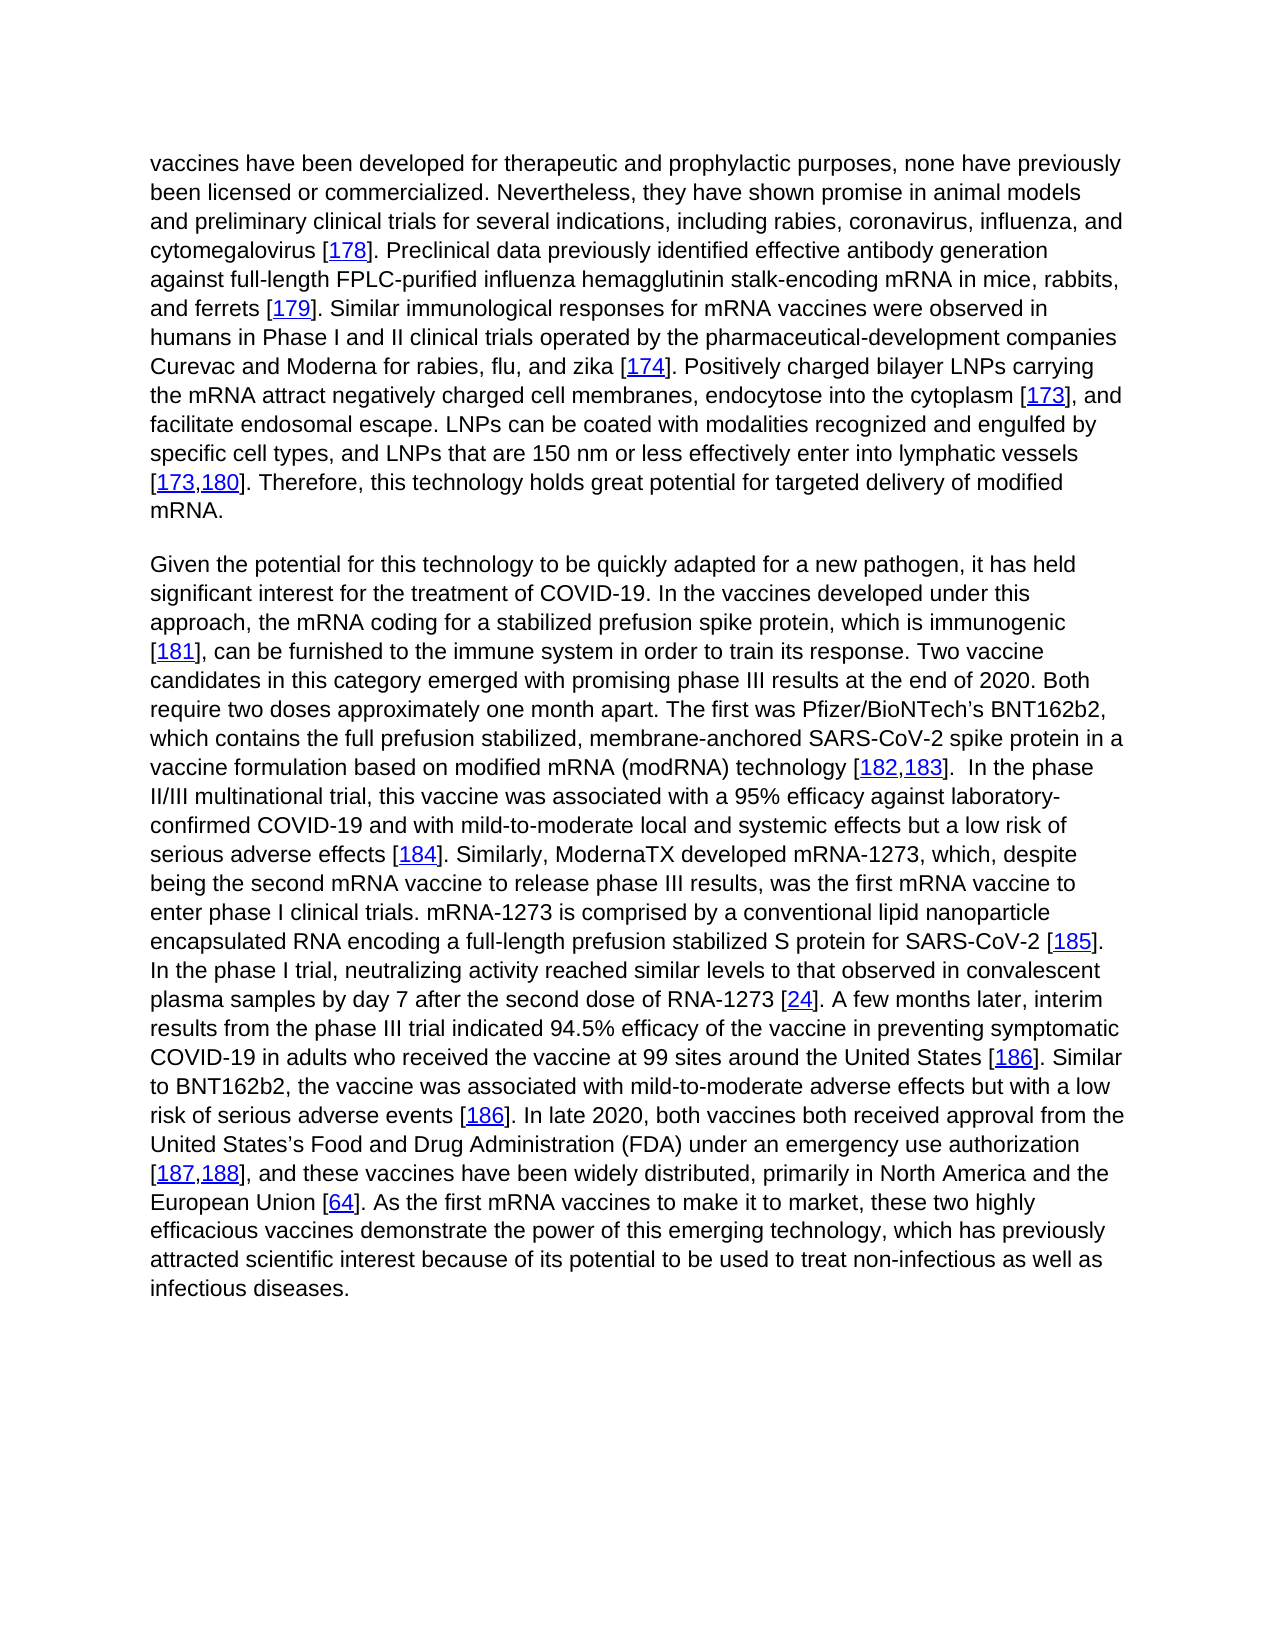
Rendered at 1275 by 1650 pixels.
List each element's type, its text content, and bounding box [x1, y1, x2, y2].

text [150, 150, 1125, 524]
text Given the potential for this technology to be quickly adapted for a new pathogen, it has held significant interest for the treatment of COVID-19. In the vaccines developed under this approach, the mRNA coding for a stabilized prefusion spike protein, which is immunogenic [181], can be furnished to the immune system in order to train its response. Two vaccine candidates in this category emerged with promising phase III results at the end of 2020. Both require two doses approximately one month apart. The first was Pfizer/BioNTech’s BNT162b2, which contains the full prefusion stabilized, membrane-anchored SARS-CoV-2 spike protein in a vaccine formulation based on modified mRNA (modRNA) technology [182,183]. In the phase II/III multinational trial, this vaccine was associated with a 95% efficacy against laboratory-confirmed COVID-19 and with mild-to-moderate local and systemic effects but a low risk of serious adverse effects [184]. Similarly, ModernaTX developed mRNA-1273, which, despite being the second mRNA vaccine to release phase III results, was the first mRNA vaccine to enter phase I clinical trials. mRNA-1273 is comprised by a conventional lipid nanoparticle encapsulated RNA encoding a full-length prefusion stabilized S protein for SARS-CoV-2 [185]. In the phase I trial, neutralizing activity reached similar levels to that observed in convalescent plasma samples by day 7 after the second dose of RNA-1273 [24]. A few months later, interim results from the phase III trial indicated 94.5% efficacy of the vaccine in preventing symptomatic COVID-19 in adults who received the vaccine at 99 sites around the United States [186]. Similar to BNT162b2, the vaccine was associated with mild-to-moderate adverse effects but with a low risk of serious adverse events [186]. In late 2020, both vaccines both received approval from the United States’s Food and Drug Administration (FDA) under an emergency use authorization [187,188], and these vaccines have been widely distributed, primarily in North America and the European Union [64]. As the first mRNA vaccines to make it to market, these two highly efficacious vaccines demonstrate the power of this emerging technology, which has previously attracted scientific interest because of its potential to be used to treat non-infectious as well as infectious diseases. [150, 551, 1125, 1302]
